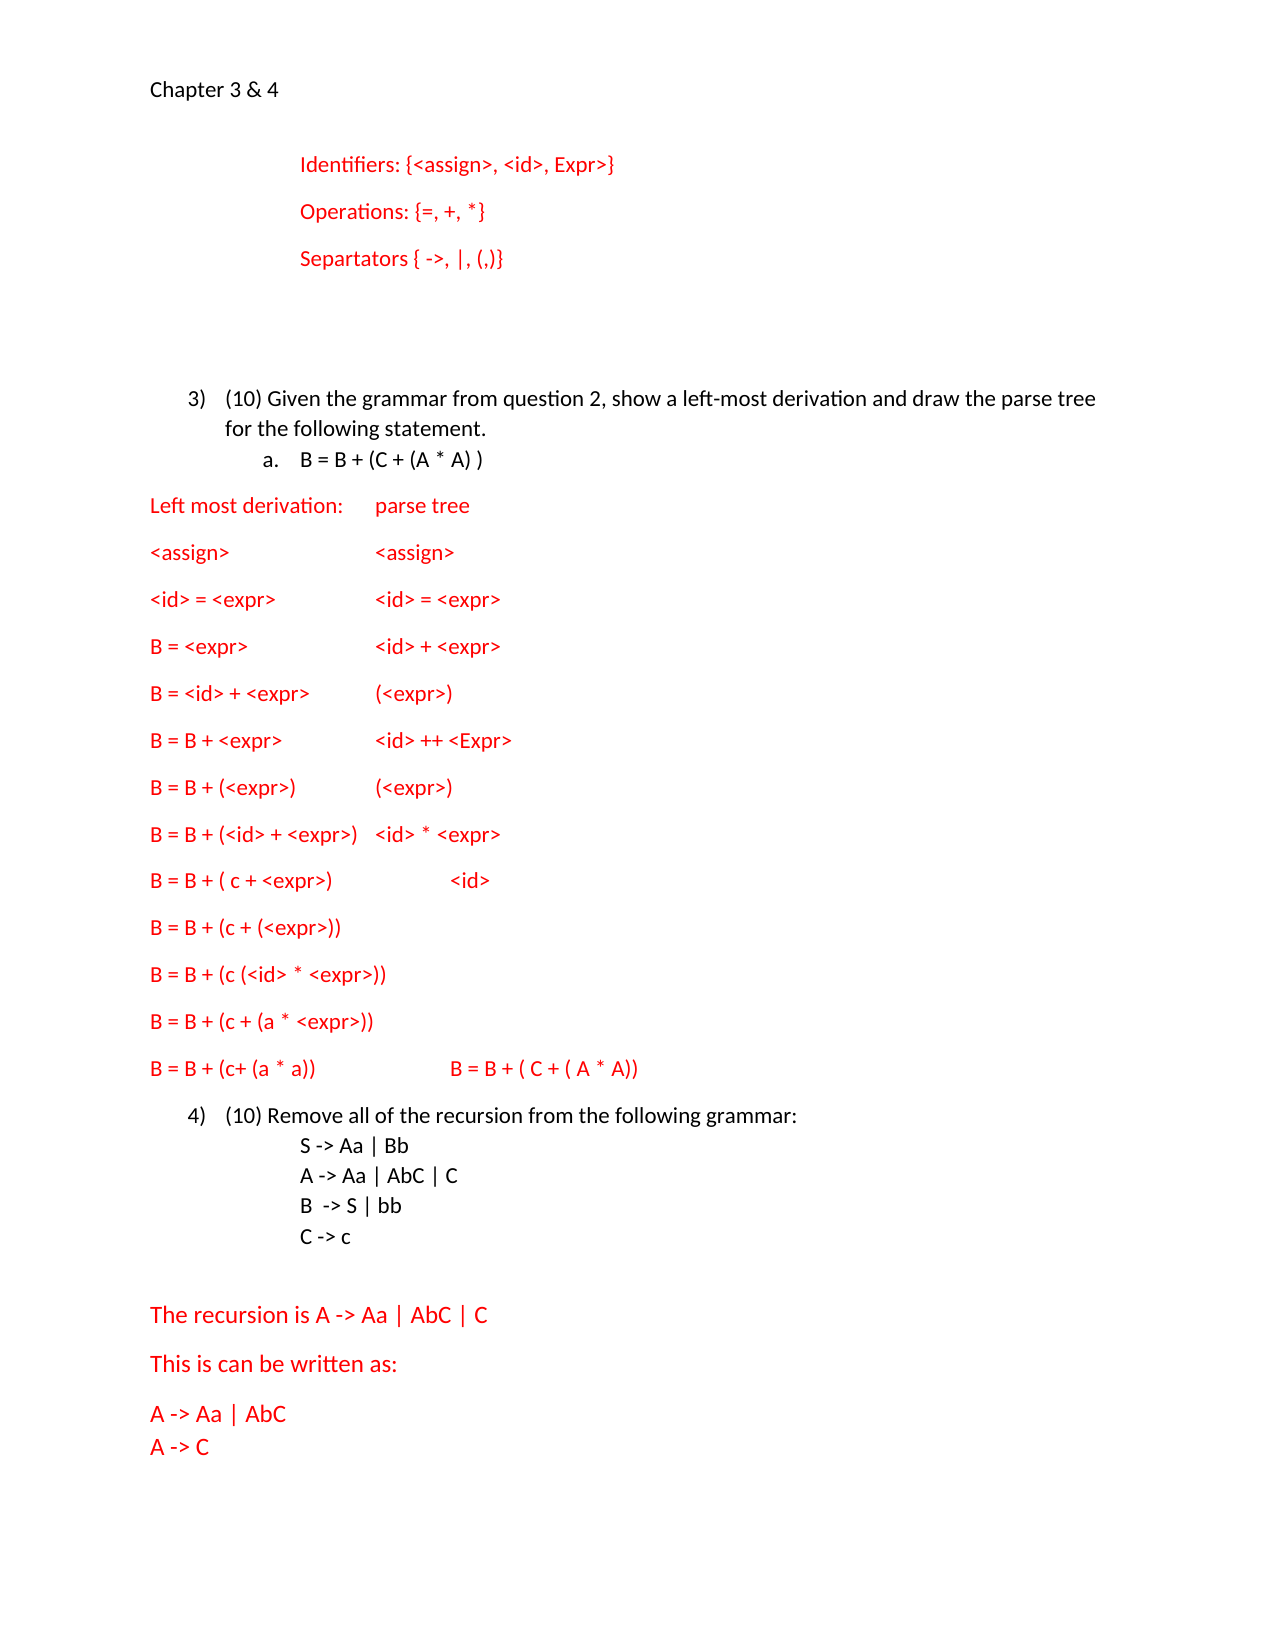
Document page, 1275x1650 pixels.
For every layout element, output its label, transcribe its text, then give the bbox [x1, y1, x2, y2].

text The recursion is A -> Aa | AbC | C [150, 1299, 1125, 1329]
text <assign> <assign> [150, 538, 1125, 567]
text B = B + (c + (a * <expr>)) [150, 1007, 1125, 1035]
text B = B + (<expr>) (<expr>) [150, 773, 1125, 801]
text B = B + ( c + <expr>) <id> [150, 867, 1125, 895]
list B = B + (C + (A * A) ) [262, 445, 1125, 473]
text Left most derivation: parse tree [150, 492, 1125, 520]
text B = B + (c+ (a * a)) B = B + ( C + ( A * A)) [150, 1054, 1125, 1082]
text B = B + (c (<id> * <expr>)) [150, 960, 1125, 988]
text B = B + <expr> <id> ++ <Expr> [150, 726, 1125, 754]
text A -> Aa | AbC A -> C [150, 1398, 1125, 1462]
text <id> = <expr> <id> = <expr> [150, 585, 1125, 613]
text B = B + (c + (<expr>)) [150, 913, 1125, 942]
text B = <expr> <id> + <expr> [150, 632, 1125, 660]
text This is can be written as: [150, 1348, 1125, 1379]
list A -> Aa | AbC | C [300, 1161, 1125, 1189]
list C -> c [300, 1222, 1125, 1250]
text B = B + (<id> + <expr>) <id> * <expr> [150, 820, 1125, 848]
list S -> Aa | Bb [300, 1131, 1125, 1159]
text Separtators { ->, |, (,)} [300, 244, 1125, 272]
text Operations: {=, +, *} [300, 197, 1125, 225]
list B -> S | bb [300, 1192, 1125, 1220]
list (10) Remove all of the recursion from the following grammar: [187, 1101, 1125, 1129]
list (10) Given the grammar from question 2, show a left-most derivation and draw the parse tree for the following statement. [187, 384, 1125, 443]
text Identifiers: {<assign>, <id>, Expr>} [300, 150, 1125, 178]
text B = <id> + <expr> (<expr>) [150, 679, 1125, 707]
